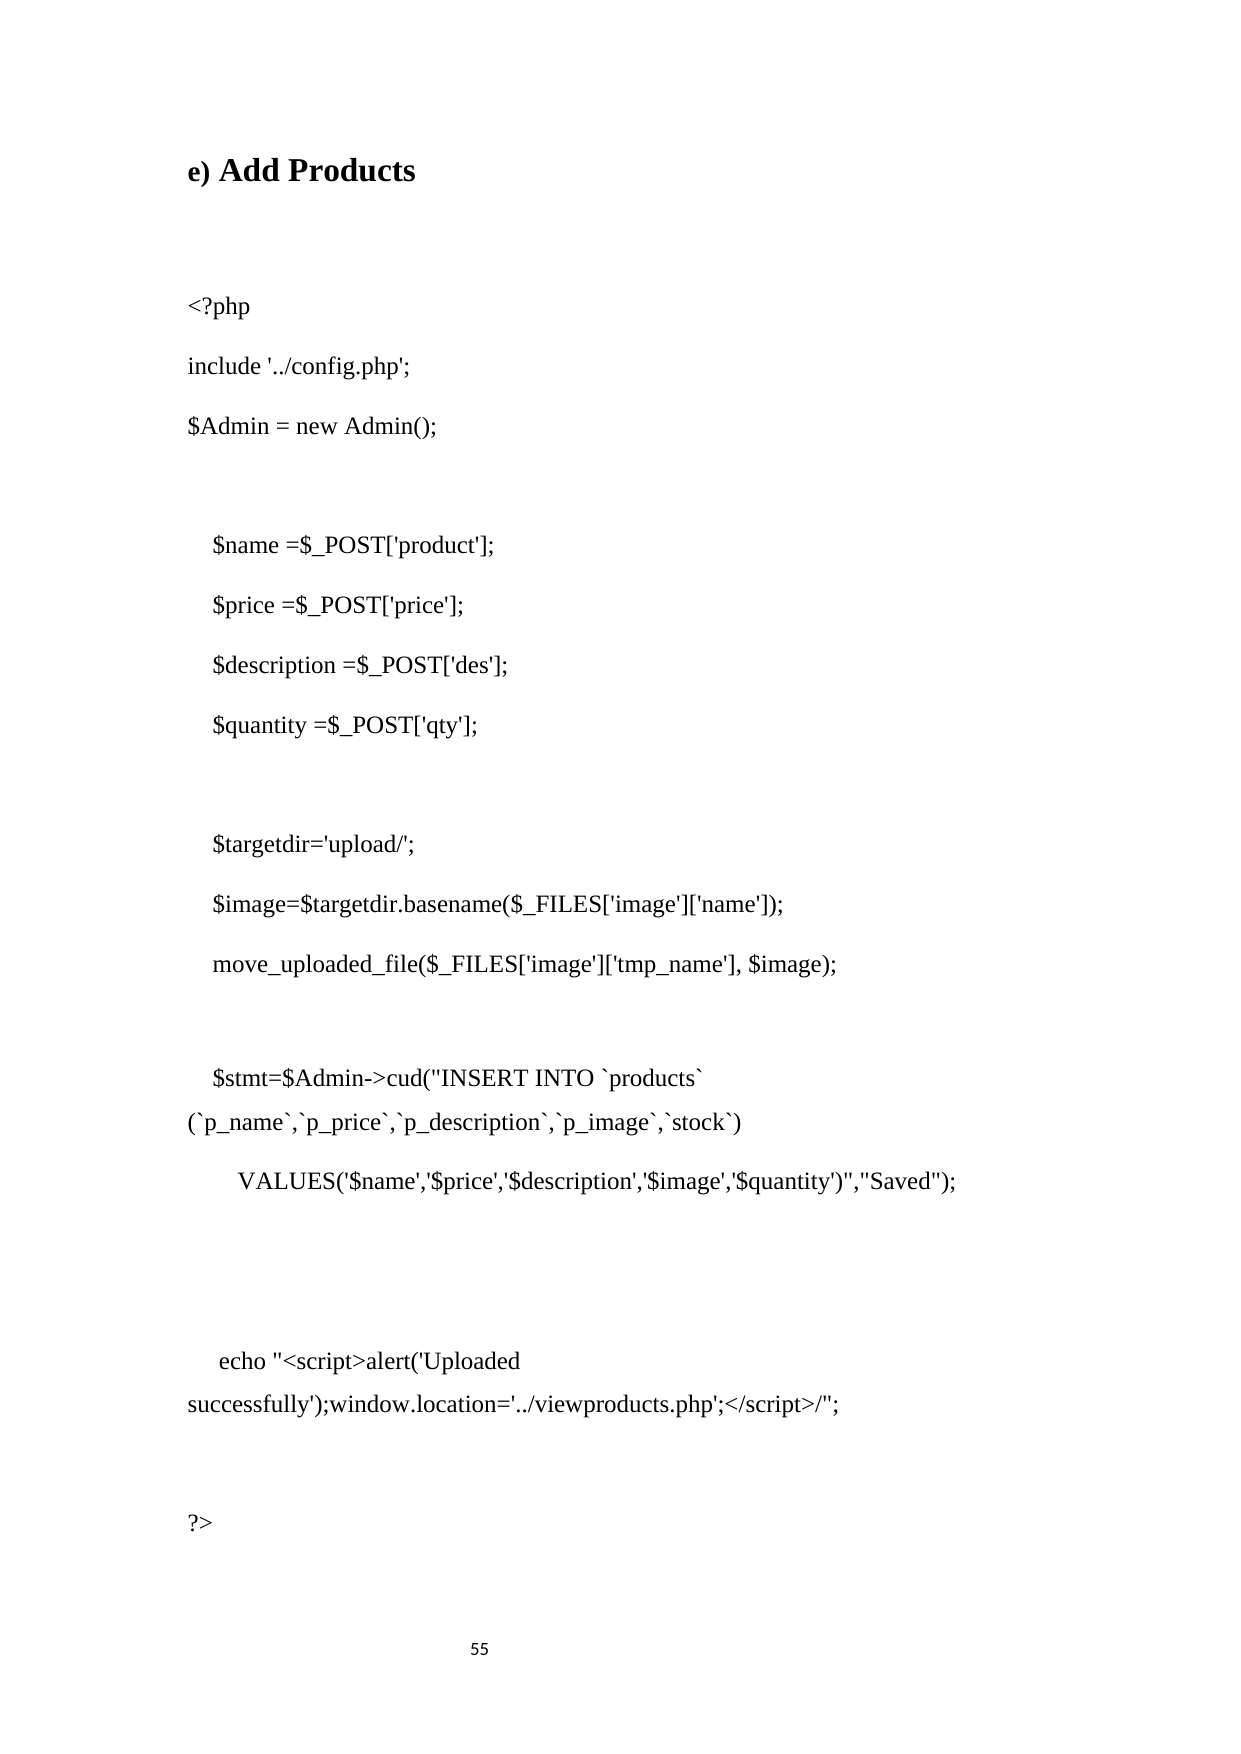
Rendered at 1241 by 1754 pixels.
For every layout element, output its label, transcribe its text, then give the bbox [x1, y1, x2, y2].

text <?php [187, 291, 1053, 320]
text $targetdir='upload/'; [187, 829, 1053, 858]
text ?> [187, 1508, 1053, 1537]
text e) Add Products [187, 150, 1053, 188]
text move_uploaded_file($_FILES['image']['tmp_name'], $image); [187, 949, 1053, 978]
text include '../config.php'; [187, 351, 1053, 380]
text $quantity =$_POST['qty']; [187, 710, 1053, 738]
text $image=$targetdir.basename($_FILES['image']['name']); [187, 889, 1053, 918]
text echo "<script>alert('Uploaded successfully');window.location='../viewproducts.php';</script>/"; [187, 1346, 1053, 1418]
text $description =$_POST['des']; [187, 650, 1053, 679]
text $Admin = new Admin(); [187, 411, 1053, 439]
text VALUES('$name','$price','$description','$image','$quantity')","Saved"); [187, 1166, 1053, 1195]
text $price =$_POST['price']; [187, 590, 1053, 619]
text $stmt=$Admin->cud("INSERT INTO `products` (`p_name`,`p_price`,`p_description`,`p_image`,`stock`) [187, 1063, 1053, 1135]
text $name =$_POST['product']; [187, 530, 1053, 559]
